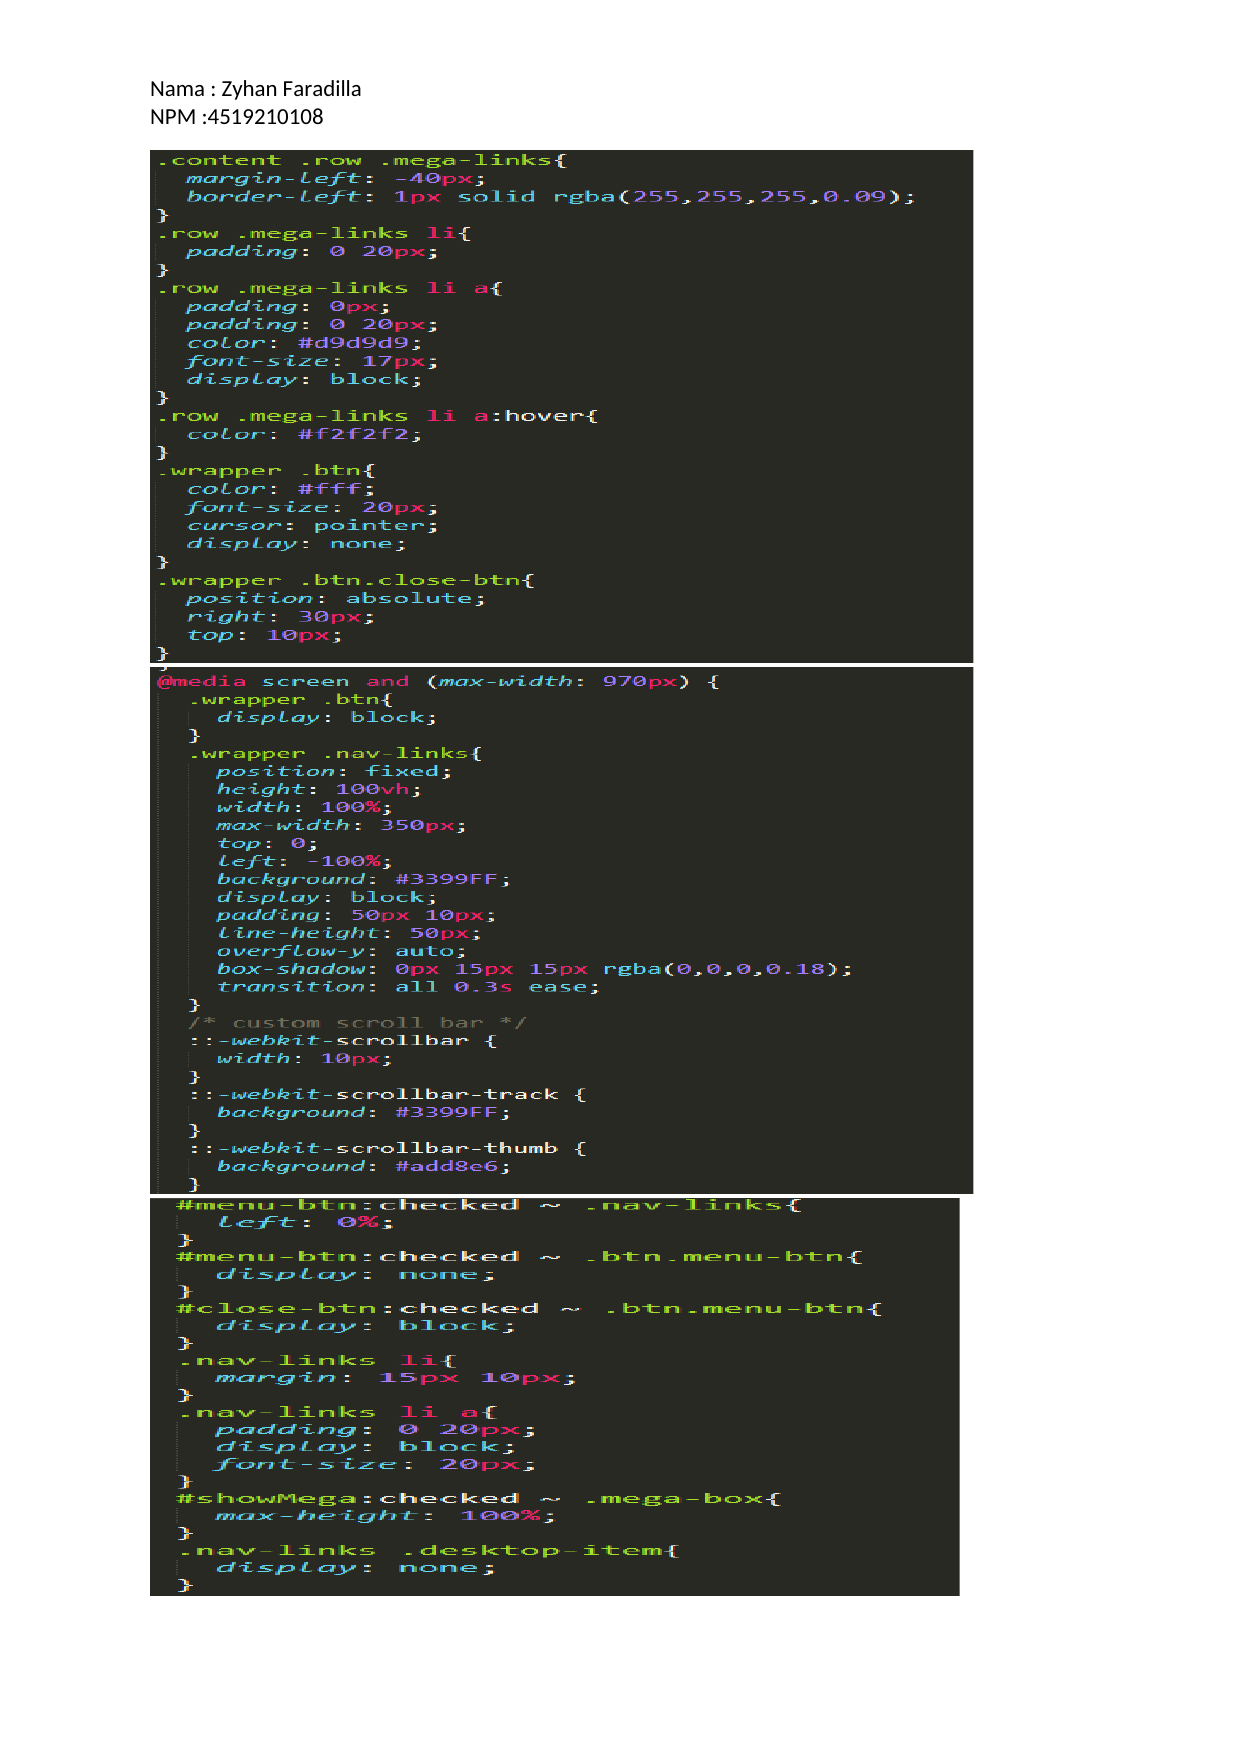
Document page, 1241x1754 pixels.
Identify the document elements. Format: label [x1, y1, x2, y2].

picture [150, 1198, 960, 1596]
picture [150, 667, 974, 1194]
picture [150, 150, 974, 663]
